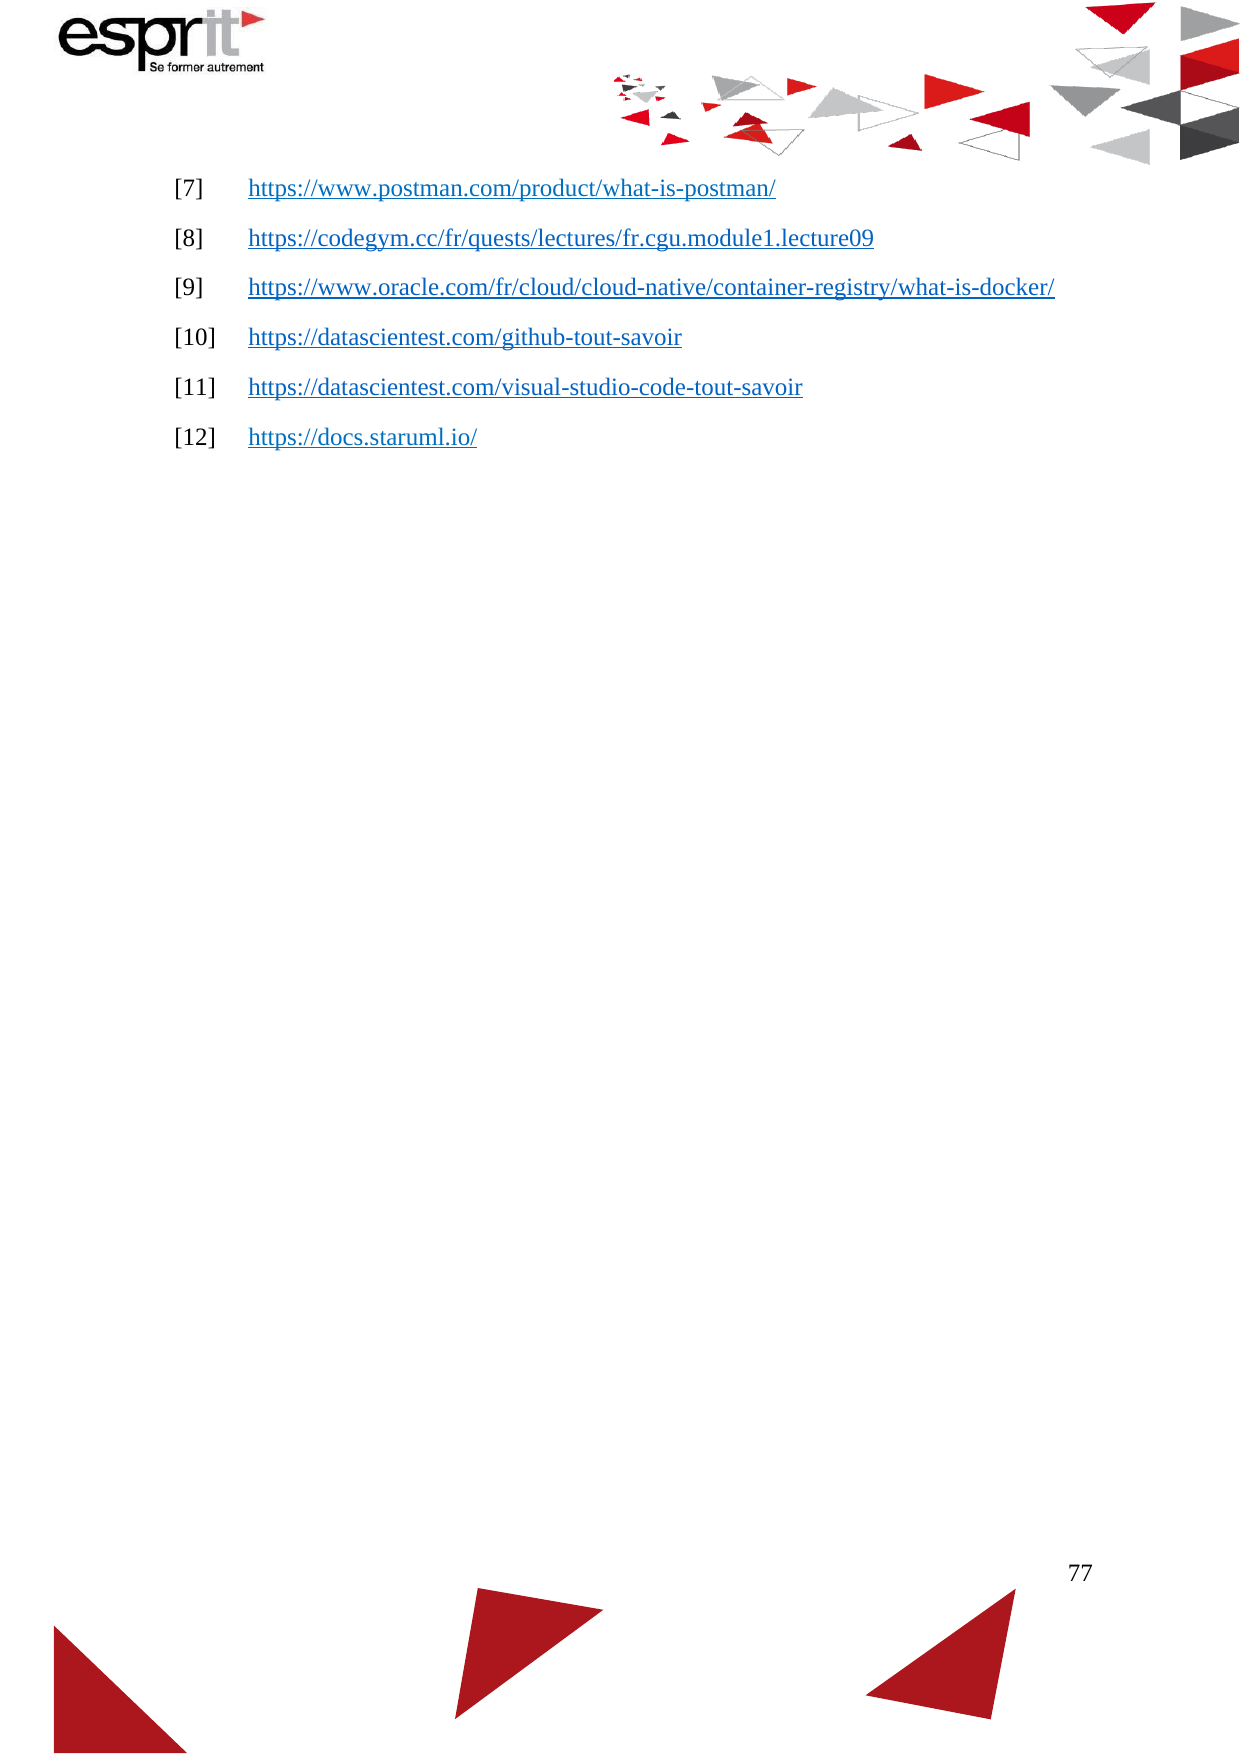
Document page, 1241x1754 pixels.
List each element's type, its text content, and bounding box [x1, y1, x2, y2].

list https://datascientest.com/visual-studio-code-tout-savoir [174, 372, 1093, 401]
list https://www.oracle.com/fr/cloud/cloud-native/container-registry/what-is-docker/ [174, 272, 1093, 301]
picture [54, 7, 269, 75]
picture [613, 0, 1241, 167]
list https://codegym.cc/fr/quests/lectures/fr.cgu.module1.lecture09 [174, 223, 1093, 252]
list https://docs.staruml.io/ [174, 422, 1093, 450]
list https://datascientest.com/github-tout-savoir [174, 322, 1093, 351]
list https://www.postman.com/product/what-is-postman/ [174, 173, 1093, 202]
